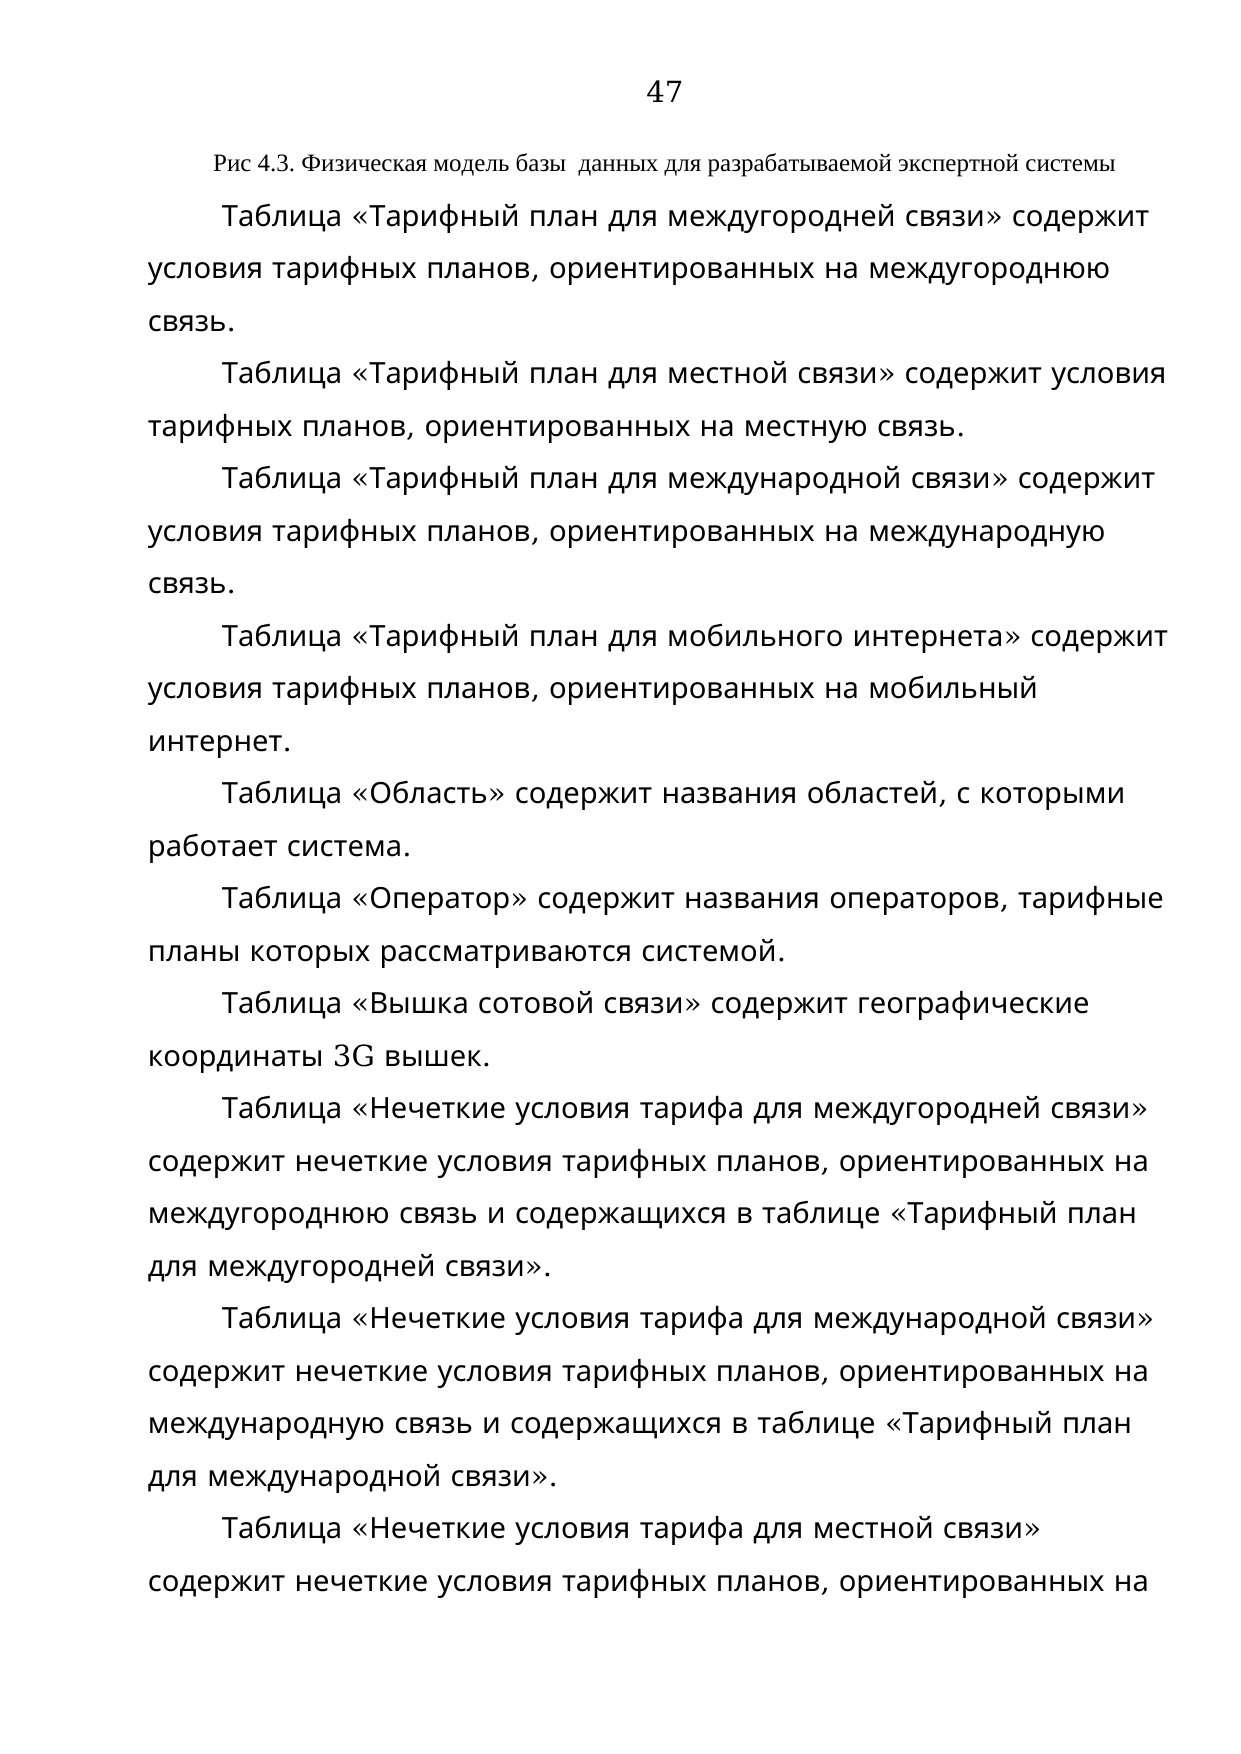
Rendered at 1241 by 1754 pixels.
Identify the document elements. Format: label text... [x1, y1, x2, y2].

text Таблица «Тарифный план для местной связи» содержит условия тарифных планов, ориентированных на местную связь. [148, 355, 1181, 442]
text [148, 1510, 1181, 1597]
text Таблица «Тарифный план для мобильного интернета» содержит условия тарифных планов, ориентированных на мобильный интернет. [148, 617, 1181, 757]
text Таблица «Тарифный план для междугородней связи» содержит условия тарифных планов, ориентированных на междугороднюю связь. [148, 197, 1181, 337]
text Таблица «Область» содержит названия областей, с которыми работает система. [148, 775, 1181, 862]
text Таблица «Оператор» содержит названия операторов, тарифные планы которых рассматриваются системой. [148, 880, 1181, 967]
text Таблица «Нечеткие условия тарифа для междугородней связи» содержит нечеткие условия тарифных планов, ориентированных на междугороднюю связь и содержащихся в таблице «Тарифный план для междугородней связи». [148, 1090, 1181, 1282]
text Таблица «Тарифный план для международной связи» содержит условия тарифных планов, ориентированных на международную связь. [148, 460, 1181, 600]
text Рис 4.3. Физическая модель базы данных для разрабатываемой экспертной системы [148, 148, 1181, 176]
text Таблица «Нечеткие условия тарифа для международной связи» содержит нечеткие условия тарифных планов, ориентированных на международную связь и содержащихся в таблице «Тарифный план для международной связи». [148, 1300, 1181, 1492]
text Таблица «Вышка сотовой связи» содержит географические координаты 3G вышек. [148, 985, 1181, 1072]
